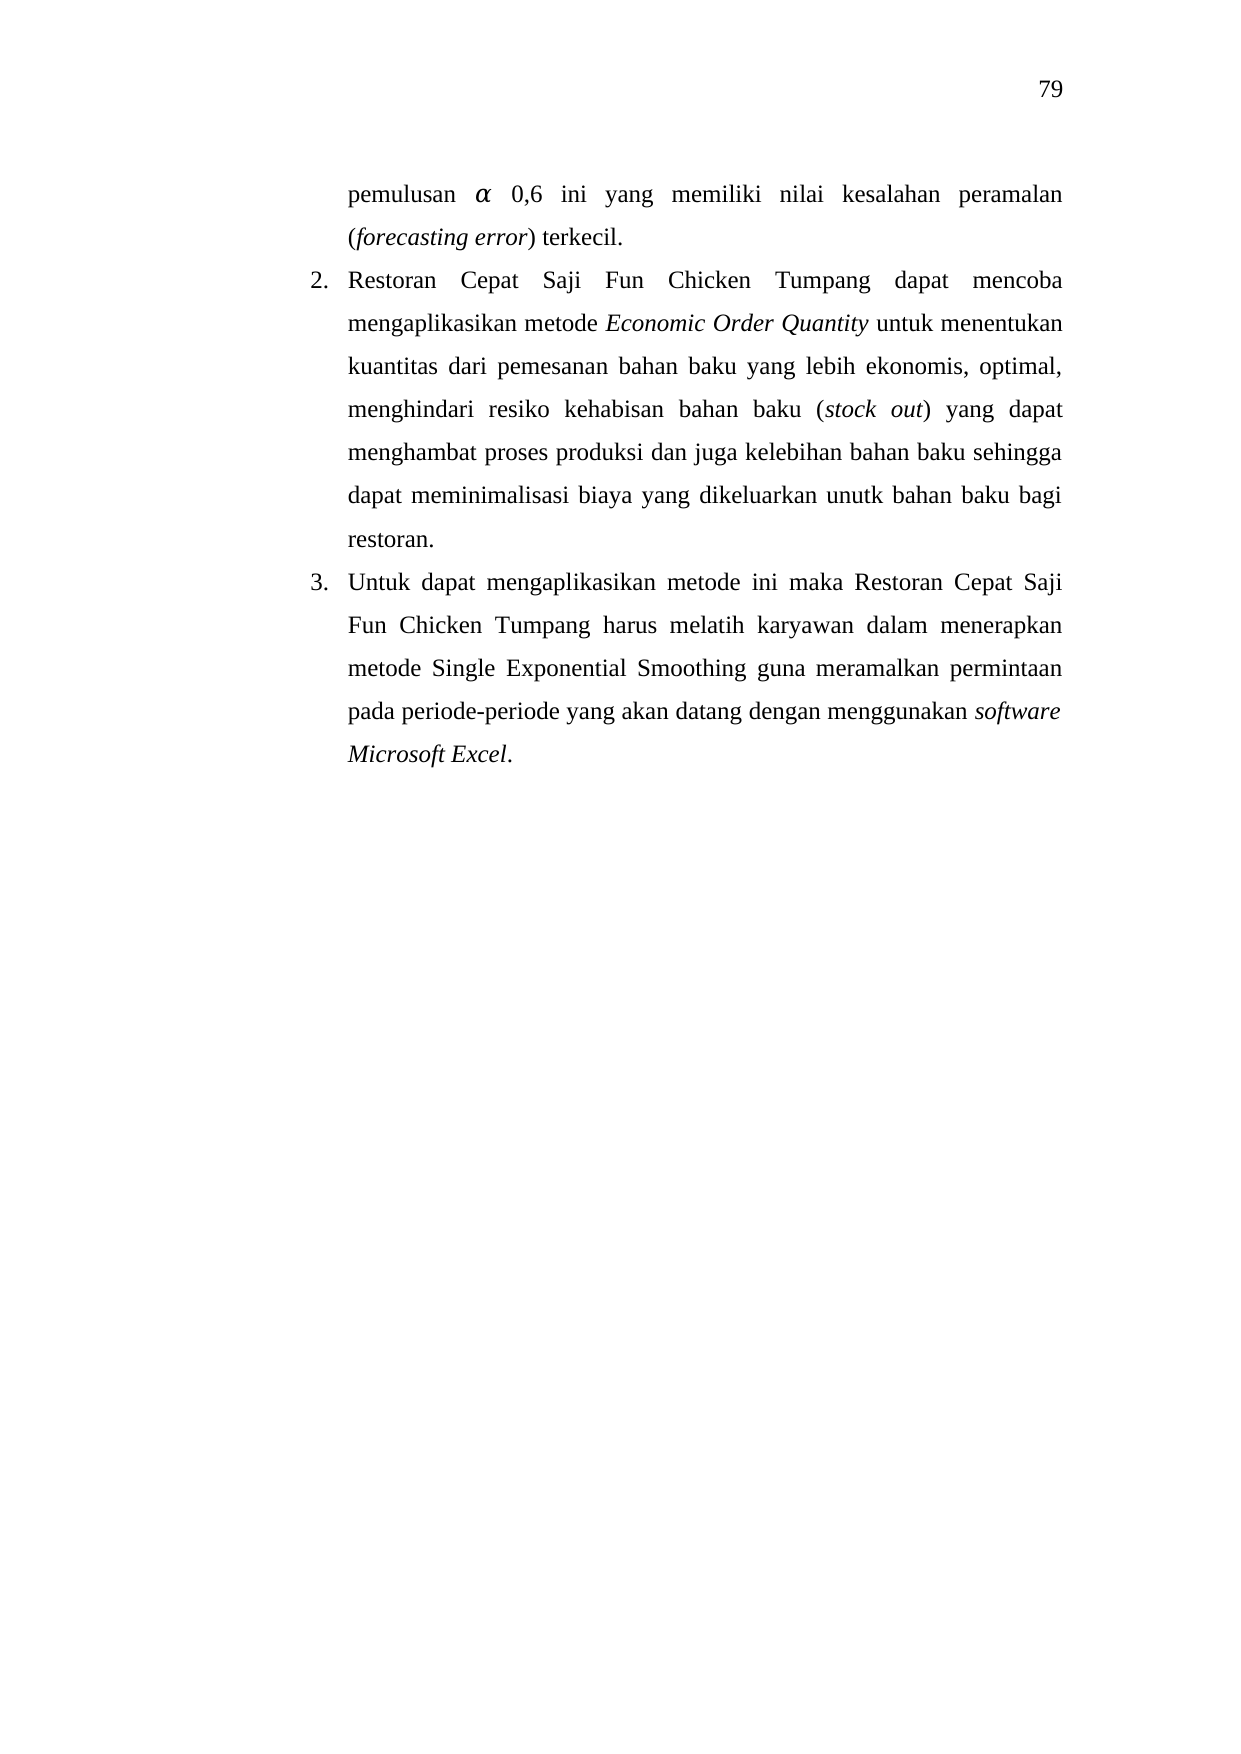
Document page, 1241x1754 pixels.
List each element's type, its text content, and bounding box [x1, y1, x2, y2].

list Untuk dapat mengaplikasikan metode ini maka Restoran Cepat Saji Fun Chicken Tumpang harus melatih karyawan dalam menerapkan metode Single Exponential Smoothing guna meramalkan permintaan pada periode-periode yang akan datang dengan menggunakan software Microsoft Excel. [310, 567, 1063, 768]
list pemulusan 𝛼 0,6 ini yang memiliki nilai kesalahan peramalan (forecasting error) terkecil. [348, 177, 1063, 251]
list Restoran Cepat Saji Fun Chicken Tumpang dapat mencoba mengaplikasikan metode Economic Order Quantity untuk menentukan kuantitas dari pemesanan bahan baku yang lebih ekonomis, optimal, menghindari resiko kehabisan bahan baku (stock out) yang dapat menghambat proses produksi dan juga kelebihan bahan baku sehingga dapat meminimalisasi biaya yang dikeluarkan unutk bahan baku bagi restoran. [310, 265, 1063, 552]
